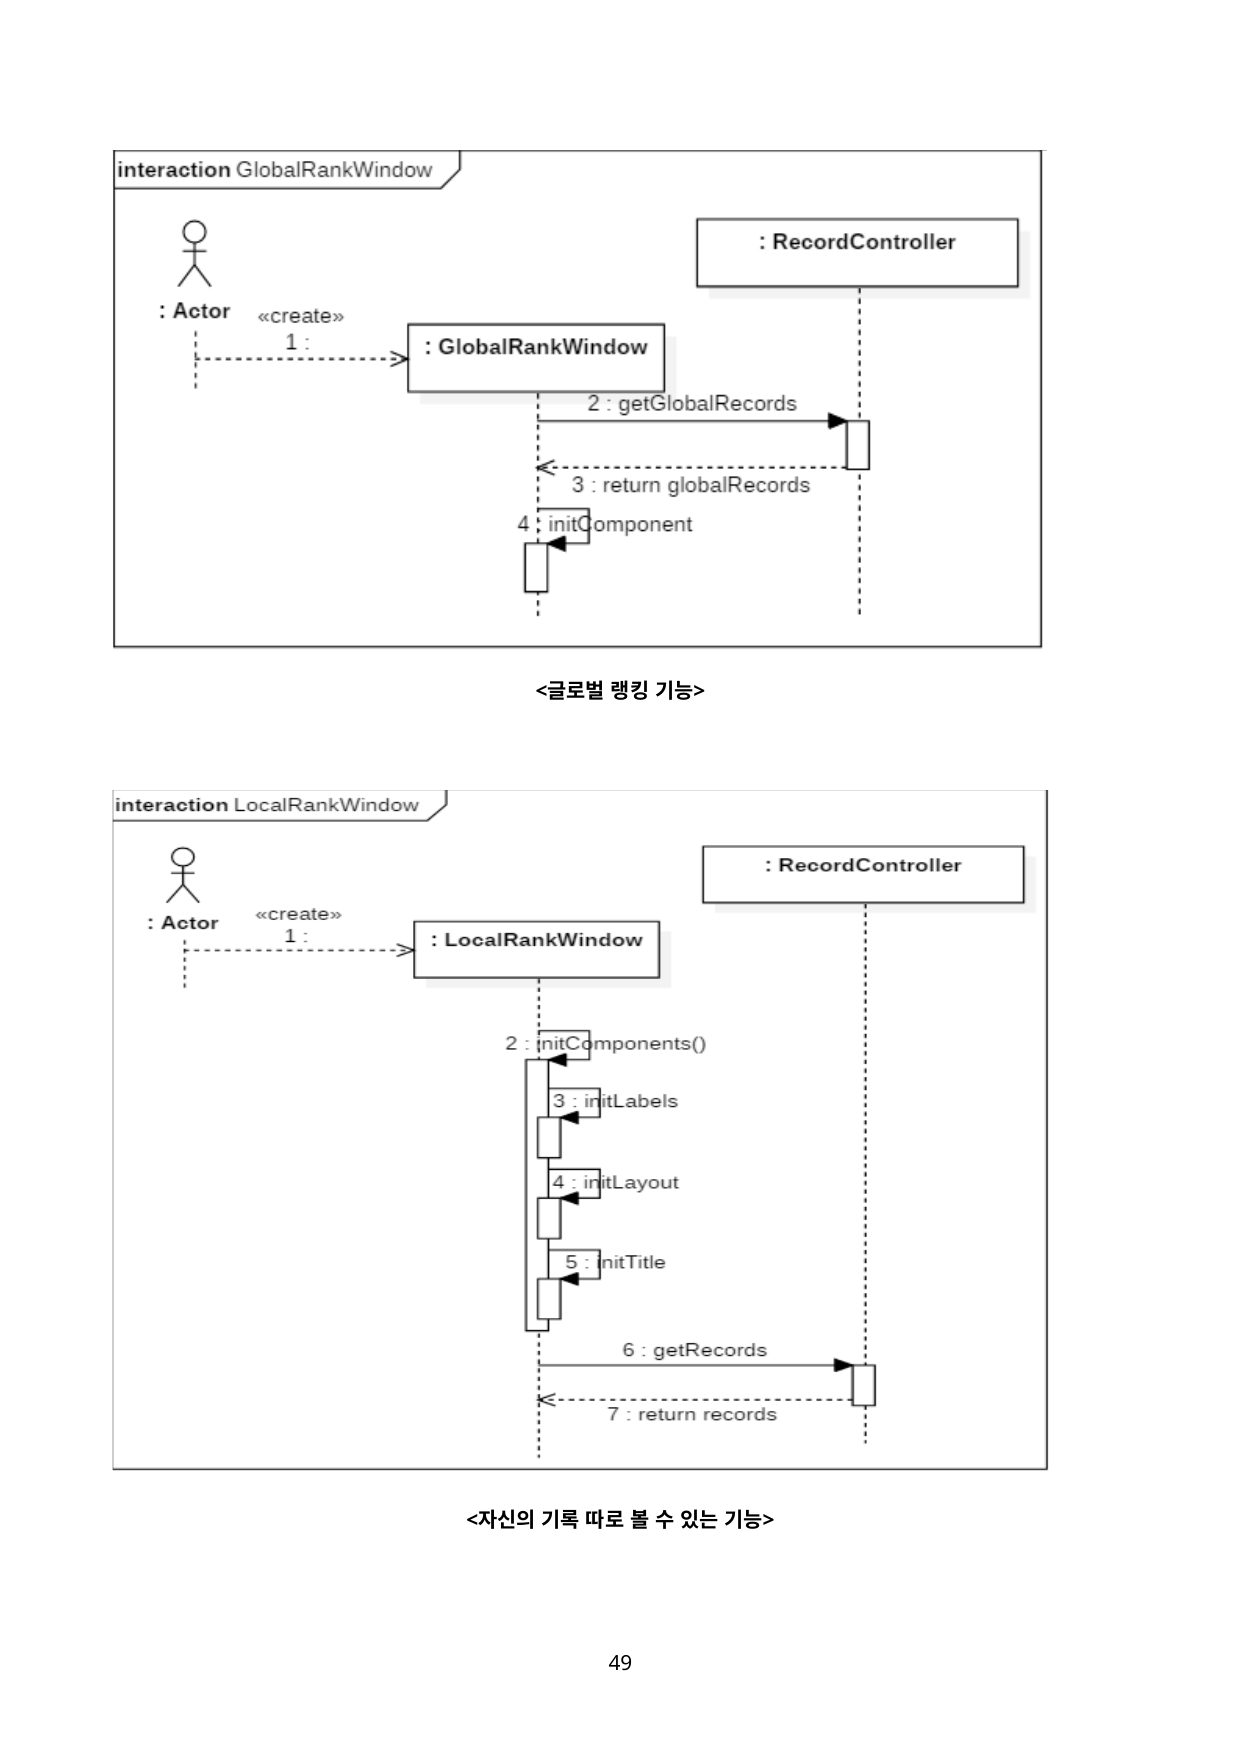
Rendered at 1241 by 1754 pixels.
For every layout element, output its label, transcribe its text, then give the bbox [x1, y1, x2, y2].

picture [112, 790, 1070, 1486]
text <자신의 기록 따로 볼 수 있는 기능> [112, 1503, 1128, 1534]
picture [112, 150, 1047, 657]
text <글로벌 랭킹 기능> [112, 674, 1128, 704]
